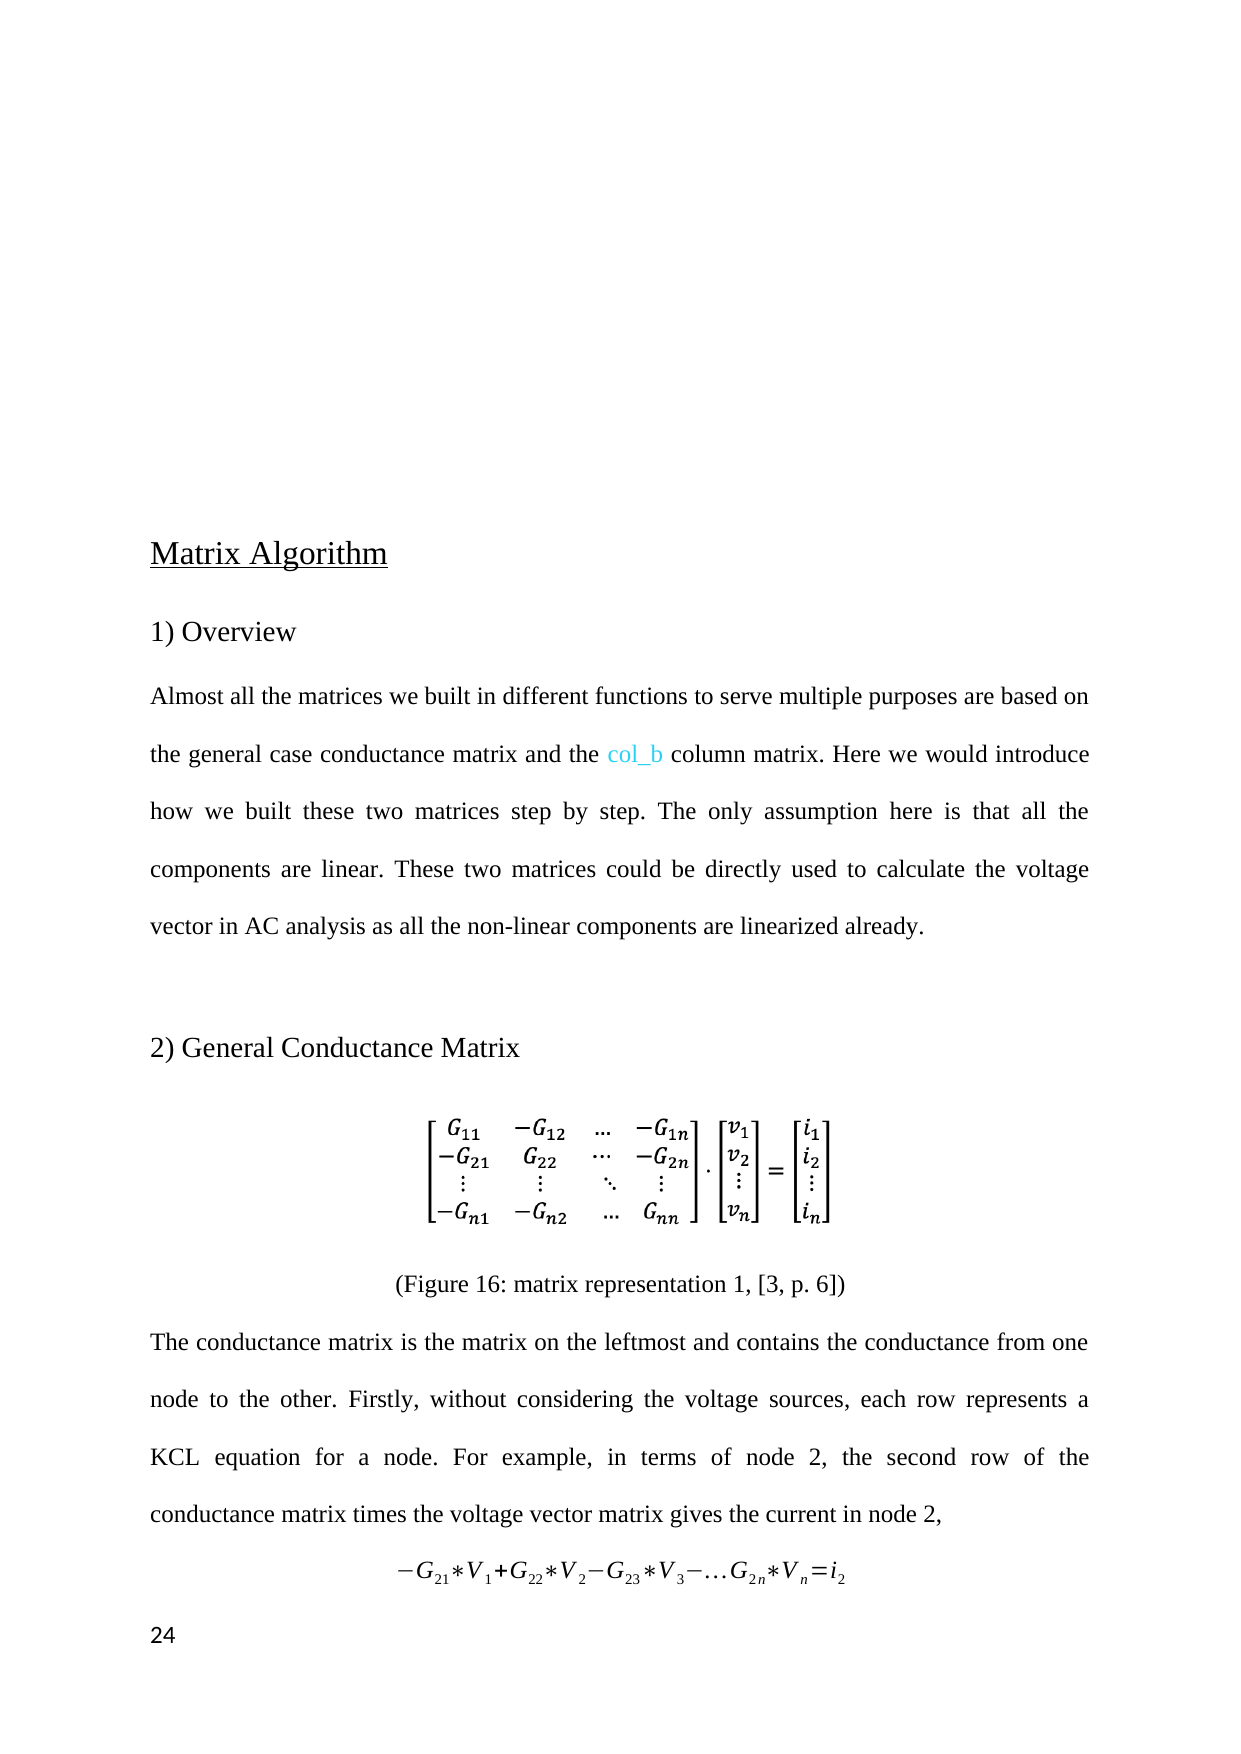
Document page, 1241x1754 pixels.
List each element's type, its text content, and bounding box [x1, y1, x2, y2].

picture [384, 1097, 856, 1239]
text Almost all the matrices we built in different functions to serve multiple purposes are based on the general case conductance matrix and the col_b column matrix. Here we would introduce how we built these two matrices step by step. The only assumption here is that all the components are linear. These two matrices could be directly used to calculate the voltage vector in AC analysis as all the non-linear components are linearized already. [150, 681, 1090, 940]
subtitle 1) Overview [150, 614, 1090, 648]
text (Figure 16: matrix representation 1, [3, p. 6]) [150, 1269, 1090, 1298]
text The conductance matrix is the matrix on the leftmost and contains the conductance from one node to the other. Firstly, without considering the voltage sources, each row represents a KCL equation for a node. For example, in terms of node 2, the second row of the conductance matrix times the voltage vector matrix gives the current in node 2, [150, 1327, 1090, 1528]
subtitle Matrix Algorithm [150, 533, 1090, 572]
subtitle 2) General Conductance Matrix [150, 1030, 1090, 1064]
